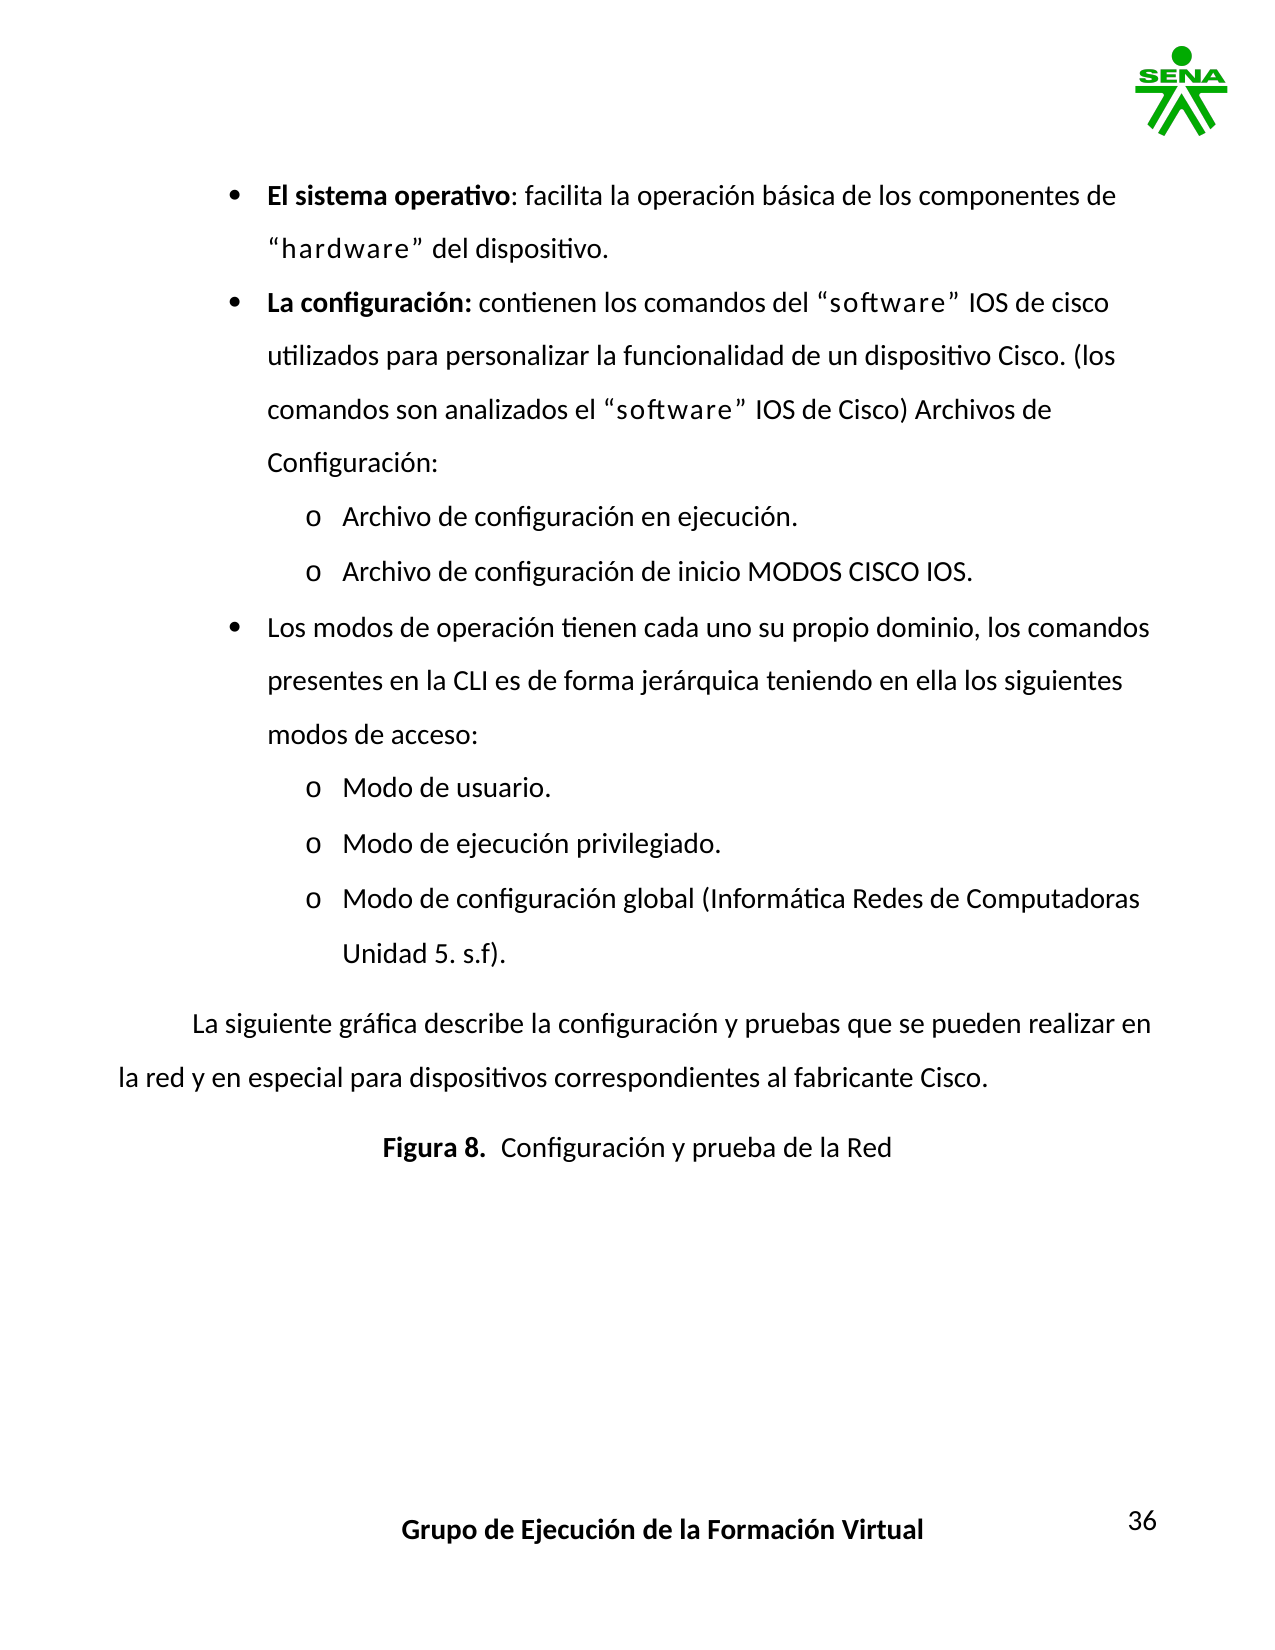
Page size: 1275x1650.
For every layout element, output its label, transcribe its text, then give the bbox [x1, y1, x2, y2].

list Los modos de operación tienen cada uno su propio dominio, los comandos presentes en la CLI es de forma jerárquica teniendo en ella los siguientes modos de acceso: [229, 609, 1157, 752]
list La configuración: contienen los comandos del “software” IOS de cisco utilizados para personalizar la funcionalidad de un dispositivo Cisco. (los comandos son analizados el “software” IOS de Cisco) Archivos de Configuración: [229, 284, 1157, 480]
text Configuración y prueba de la Red [118, 1129, 1157, 1165]
list Archivo de configuración de inicio MODOS CISCO IOS. [304, 553, 1157, 591]
list Modo de ejecución privilegiado. [304, 825, 1157, 862]
list Modo de configuración global (Informática Redes de Computadoras Unidad 5. s.f). [304, 881, 1157, 971]
text La siguiente gráfica describe la configuración y pruebas que se pueden realizar en la red y en especial para dispositivos correspondientes al fabricante Cisco. [118, 1006, 1157, 1095]
list Modo de usuario. [304, 769, 1157, 806]
list El sistema operativo: facilita la operación básica de los componentes de “hardware” del dispositivo. [229, 177, 1157, 266]
picture [1135, 46, 1228, 136]
list Archivo de configuración en ejecución. [304, 498, 1157, 535]
